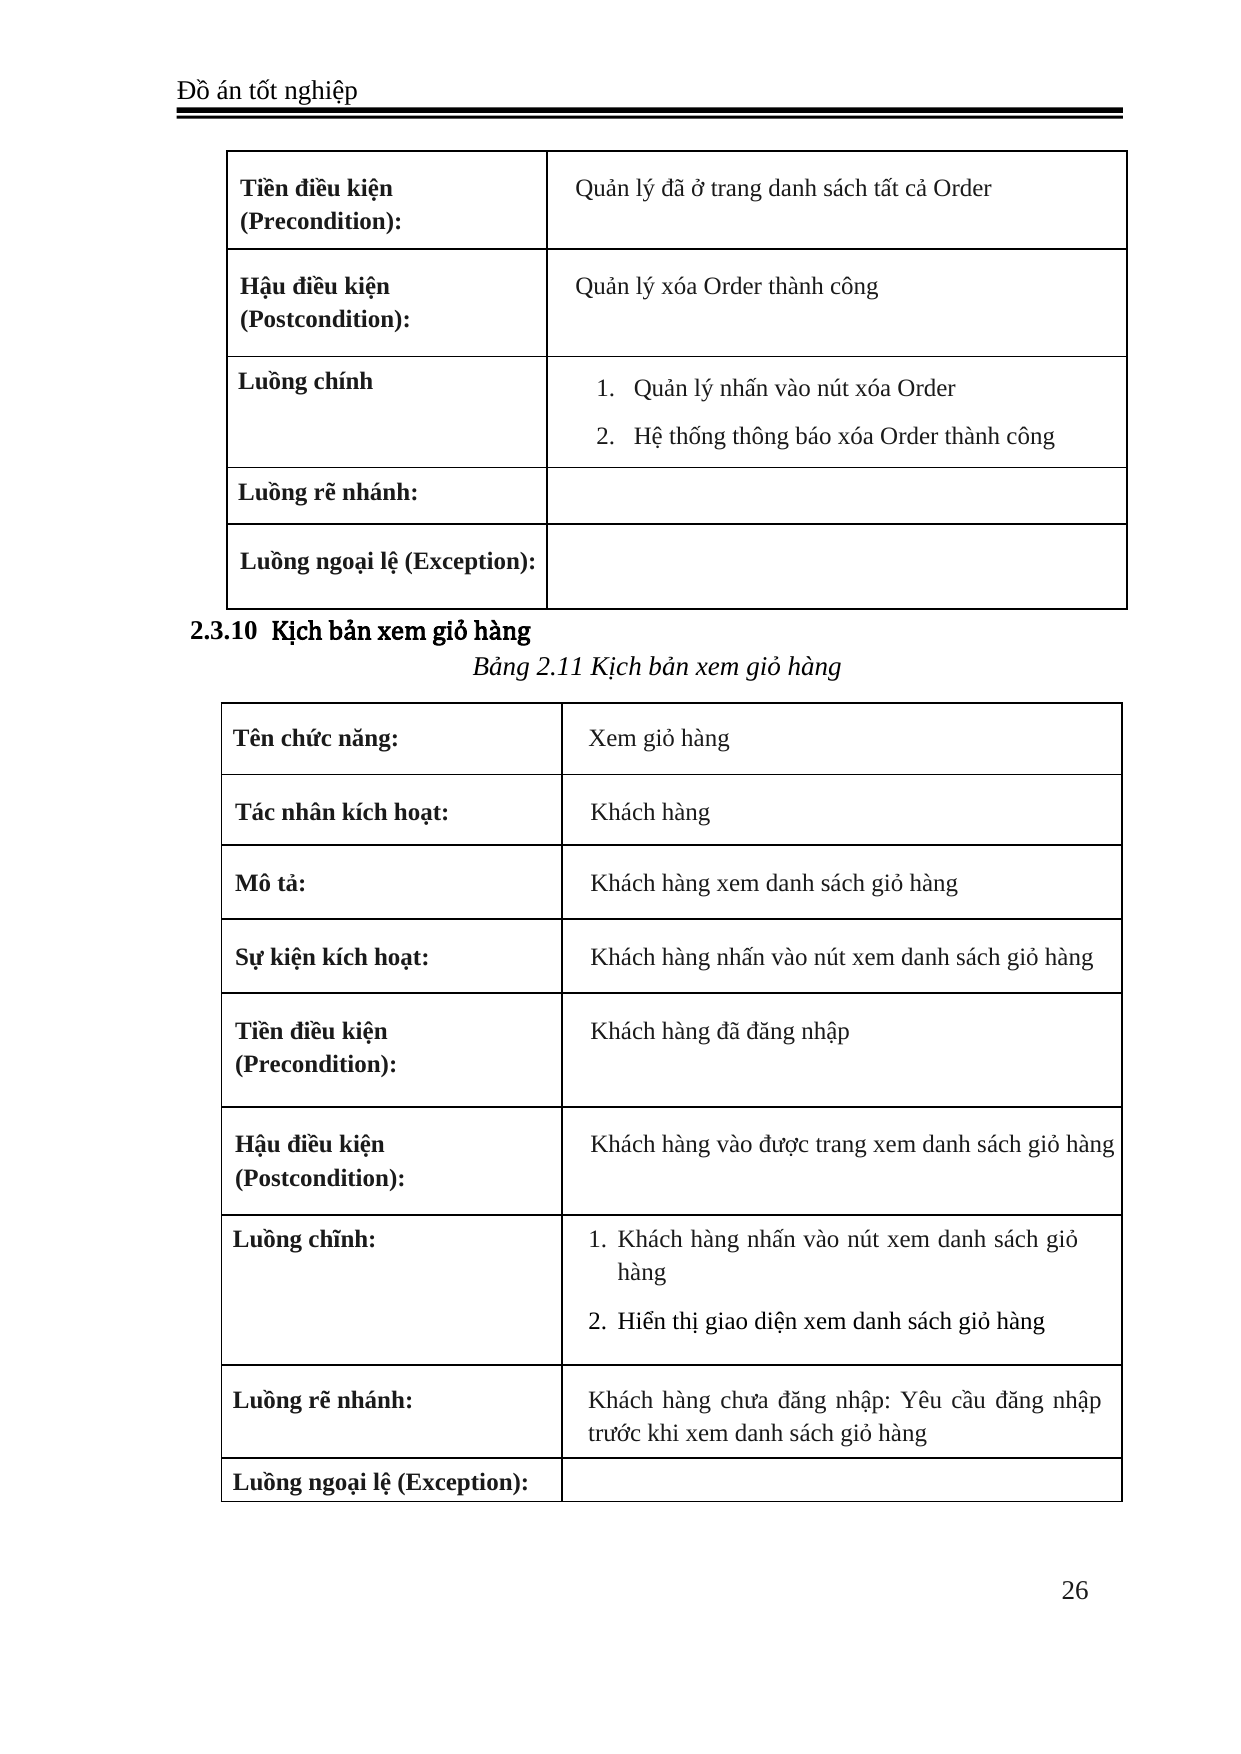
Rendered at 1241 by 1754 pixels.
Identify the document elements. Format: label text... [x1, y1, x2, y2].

table_cell [563, 994, 1121, 1106]
text Bảng 2.11 Kịch bản xem giỏ hàng [228, 650, 1088, 681]
table_cell [548, 525, 1126, 608]
table_cell Luồng chĩnh: [222, 1216, 561, 1364]
table_cell [548, 468, 1126, 523]
table_cell [563, 920, 1121, 992]
table_cell [228, 152, 546, 248]
table_cell [563, 846, 1121, 918]
table_cell Luồng ngoại lệ (Exception): [222, 1459, 561, 1501]
table_cell [548, 152, 1126, 248]
table_cell [222, 775, 561, 844]
table_cell Quản lý nhấn vào nút xóa Order Hệ thống thông báo xóa Order thành công [548, 357, 1126, 467]
table_cell [222, 994, 561, 1106]
subtitle Kịch bản xem giỏ hàng [190, 614, 1088, 645]
table_cell [222, 846, 561, 918]
table_cell [563, 1459, 1121, 1501]
table_cell [548, 250, 1126, 356]
table_cell [563, 1108, 1121, 1214]
table_cell Khách hàng chưa đăng nhập: Yêu cầu đăng nhập trước khi xem danh sách giỏ hàng [563, 1366, 1121, 1457]
table_cell [222, 1108, 561, 1214]
table_cell Luồng chính [228, 357, 546, 467]
table_cell [563, 775, 1121, 844]
table_header Xem giỏ hàng [563, 704, 1121, 773]
table_cell [228, 525, 546, 608]
table_cell [222, 920, 561, 992]
table_cell Luồng rẽ nhánh: [222, 1366, 561, 1457]
table_header Tên chức năng: [222, 704, 561, 773]
table_cell [228, 250, 546, 356]
table_cell Khách hàng nhấn vào nút xem danh sách giỏ hàng Hiển thị giao diện xem danh sách giỏ hàng [563, 1216, 1121, 1364]
table_cell Luồng rẽ nhánh: [228, 468, 546, 523]
